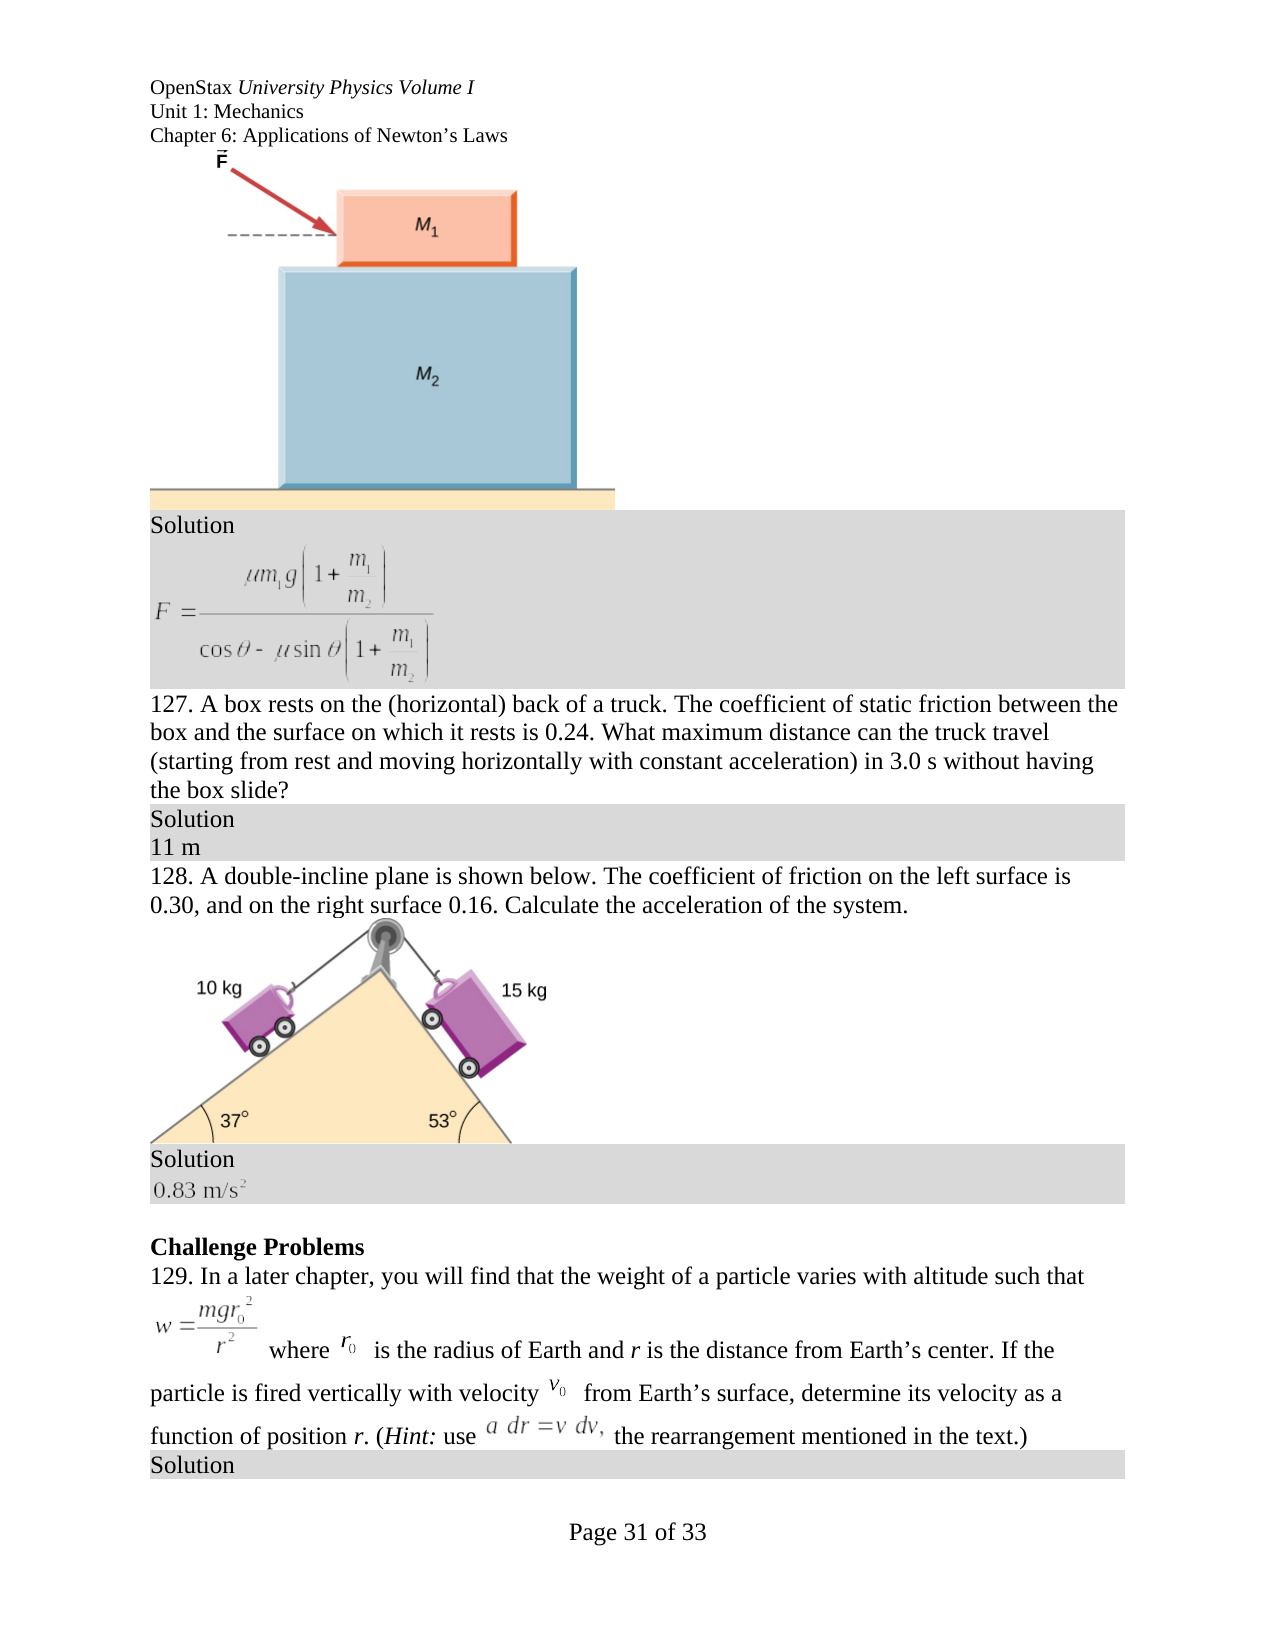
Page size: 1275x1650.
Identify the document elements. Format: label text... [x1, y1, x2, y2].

list Challenge Problems [150, 1232, 1125, 1261]
text Solution [150, 1450, 1125, 1479]
list A box rests on the (horizontal) back of a truck. The coefficient of static friction between the box and the surface on which it rests is 0.24. What maximum distance can the truck travel (starting from rest and moving horizontally with constant acceleration) in 3.0 s without having the box slide? [150, 689, 1125, 804]
list In a later chapter, you will find that the weight of a particle varies with altitude such that where is the radius of Earth and r is the distance from Earth’s center. If the particle is fired vertically with velocity from Earth’s surface, determine its velocity as a function of position r. (Hint: use the rearrangement mentioned in the text.) [150, 1261, 1125, 1450]
text Solution [150, 1144, 1125, 1172]
text 11 m [150, 832, 1125, 861]
picture [150, 150, 615, 510]
text Solution [150, 510, 1125, 539]
list A double-incline plane is shown below. The coefficient of friction on the left surface is 0.30, and on the right surface 0.16. Calculate the acceleration of the system. [150, 861, 1125, 919]
picture [150, 918, 547, 1144]
text Solution [150, 804, 1125, 832]
